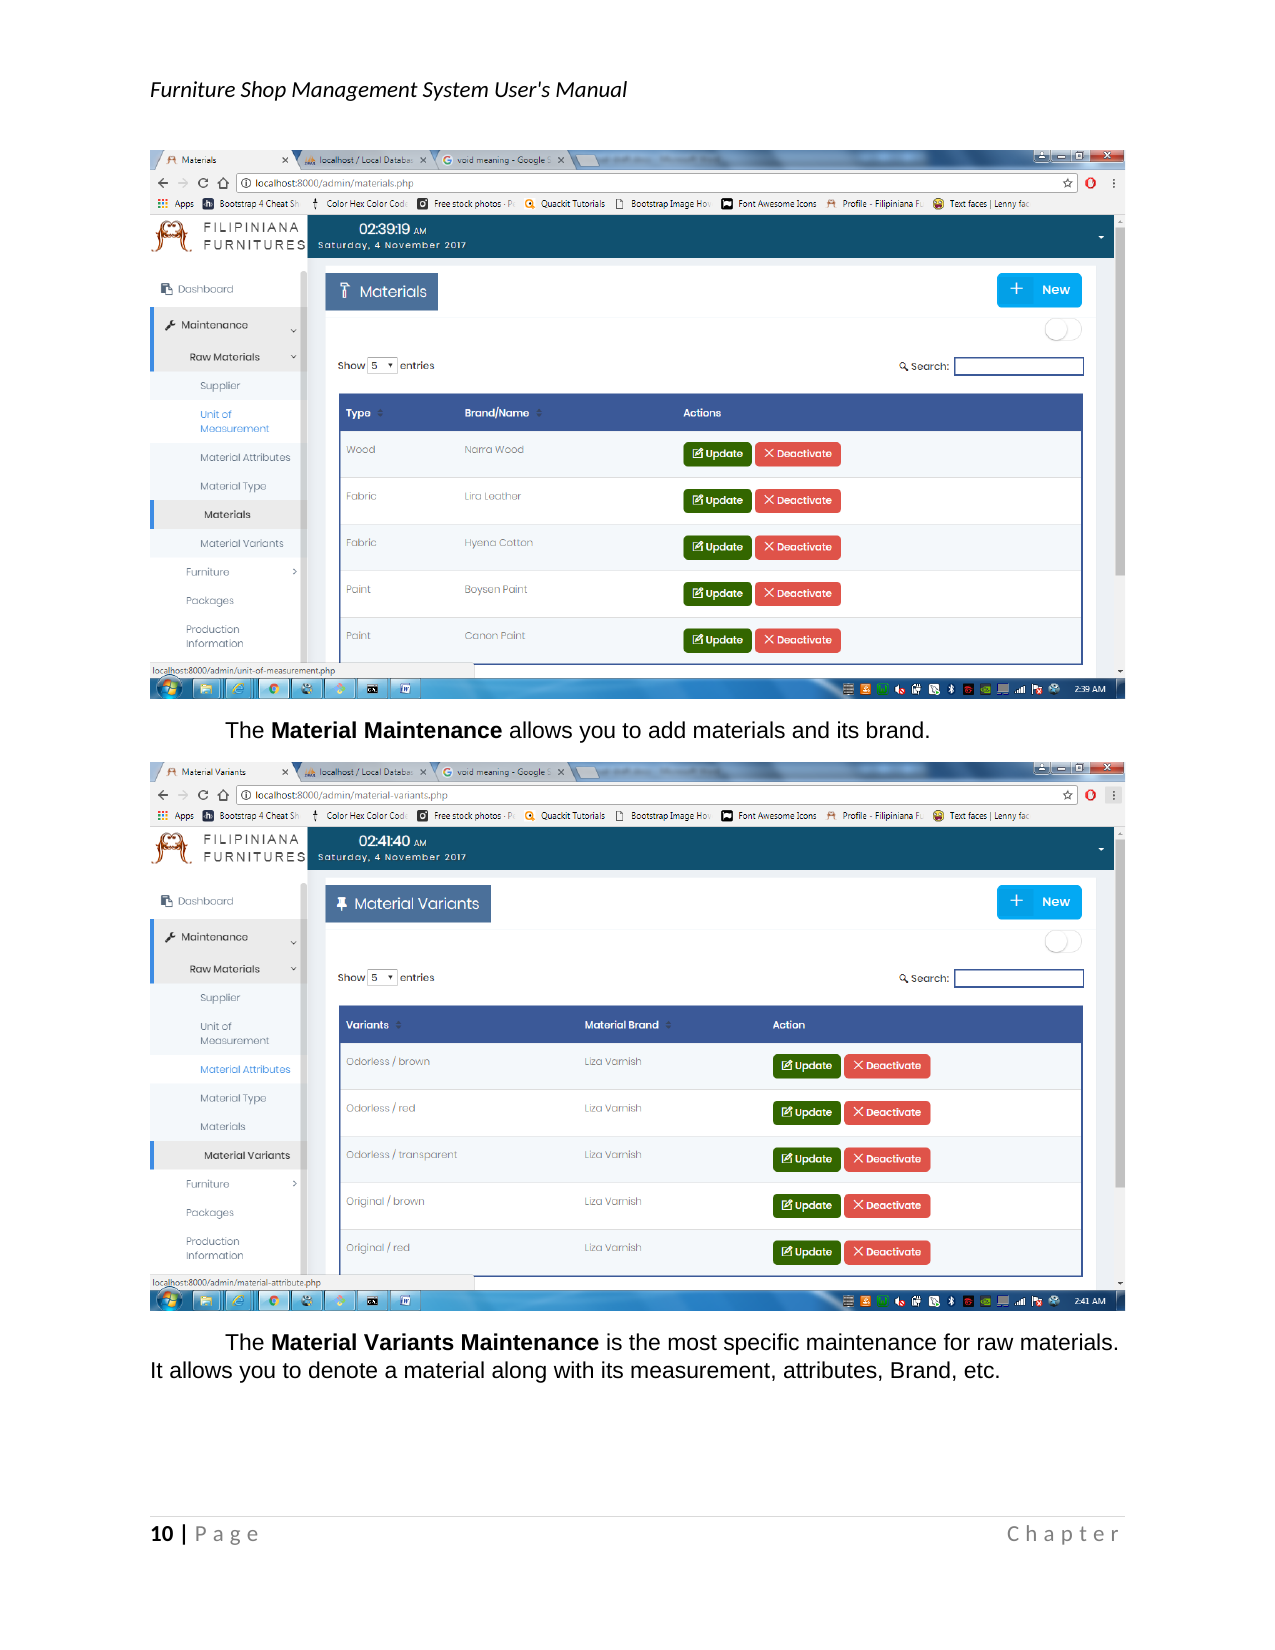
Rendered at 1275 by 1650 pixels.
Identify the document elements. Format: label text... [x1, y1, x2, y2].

text The Material Maintenance allows you to add materials and its brand. [150, 717, 1125, 743]
picture [150, 762, 1125, 1311]
picture [150, 150, 1125, 699]
text The Material Variants Maintenance is the most specific maintenance for raw materials. It allows you to denote a material along with its measurement, attributes, Brand, etc. [150, 1329, 1125, 1384]
